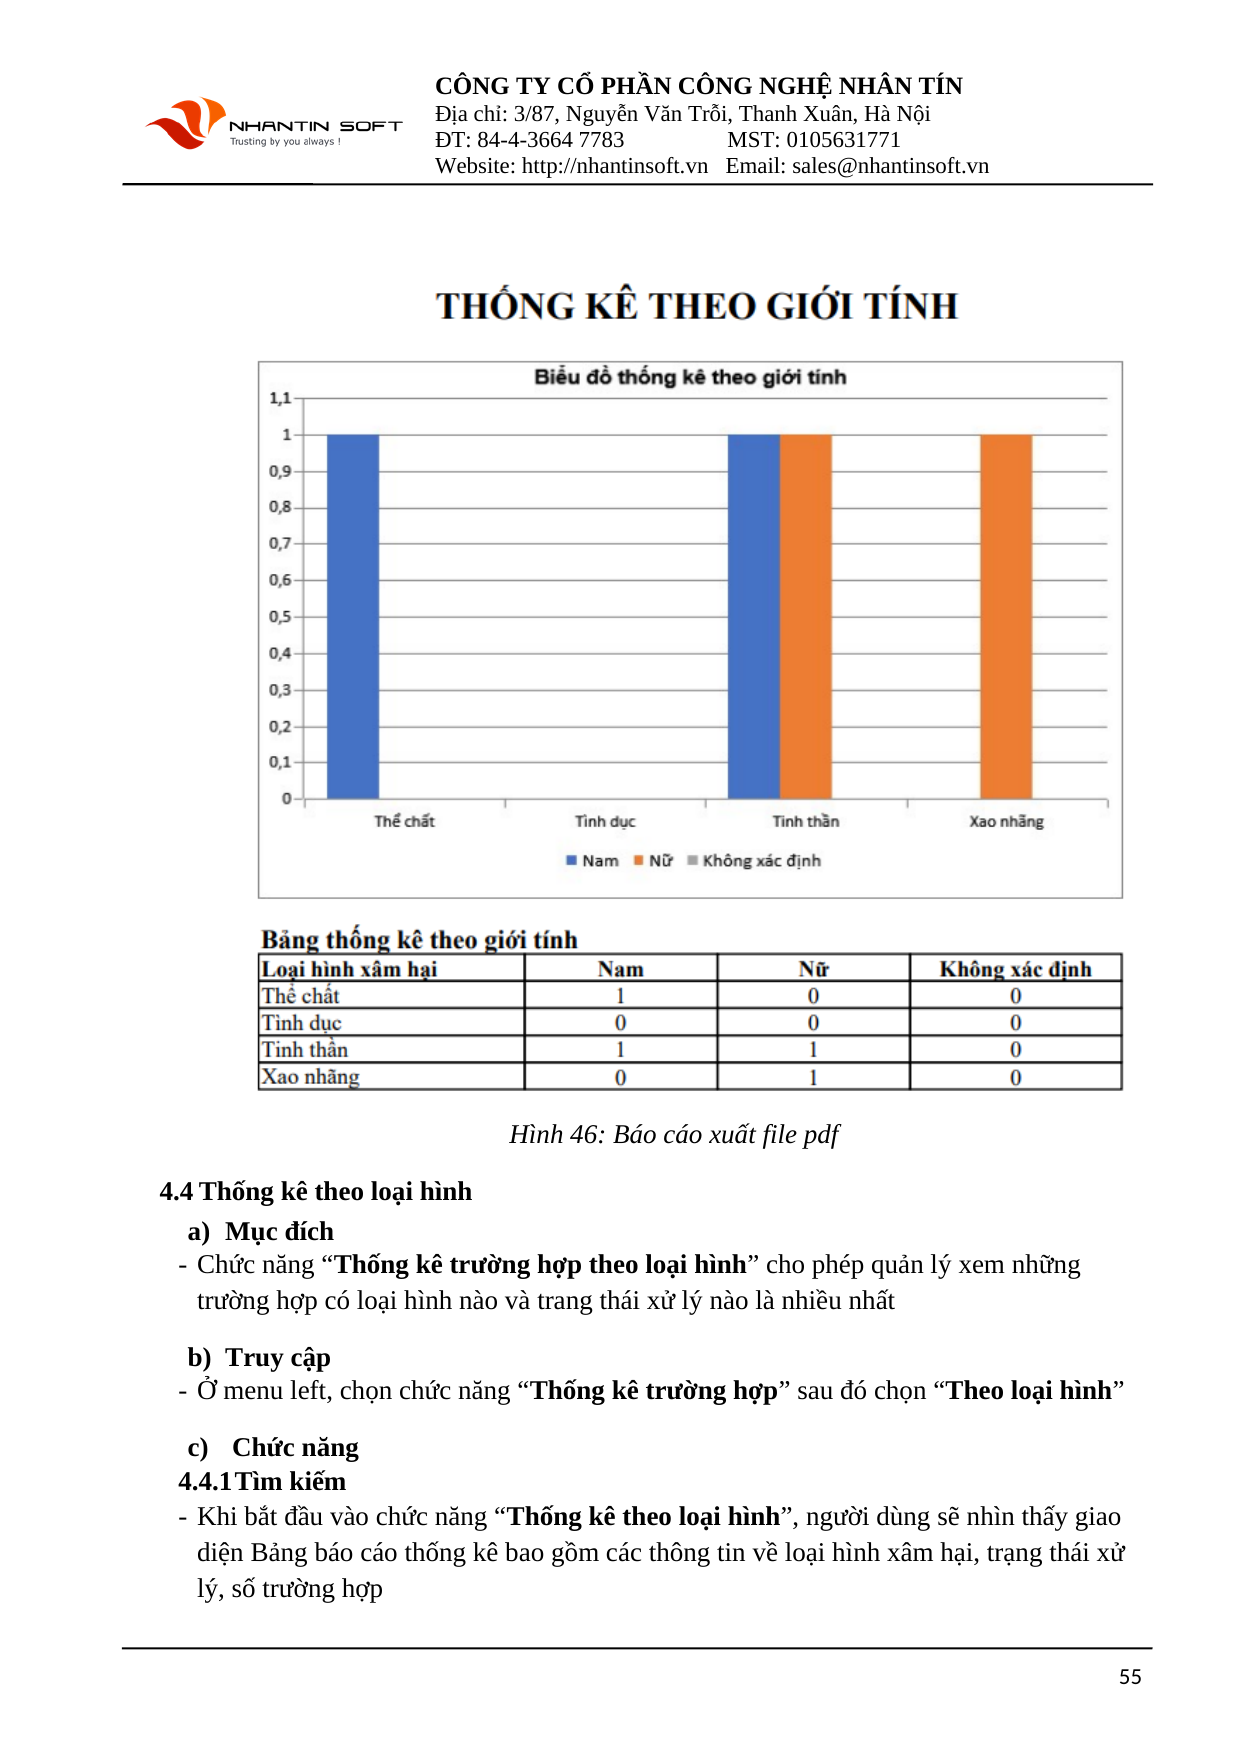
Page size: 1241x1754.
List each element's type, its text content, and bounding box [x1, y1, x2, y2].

subtitle Mục đích [187, 1215, 1153, 1246]
list Hình 46: Báo cáo xuất file pdf [197, 1119, 1153, 1150]
list Ở menu left, chọn chức năng “Thống kê trường hợp” sau đó chọn “Theo loại hình” [178, 1374, 1153, 1406]
subtitle Truy cập [187, 1341, 1153, 1372]
picture [196, 206, 1160, 1115]
list Chức năng “Thống kê trường hợp theo loại hình” cho phép quản lý xem những trường hợp có loại hình nào và trang thái xử lý nào là nhiều nhất [178, 1249, 1153, 1316]
subtitle Tìm kiếm [178, 1464, 1153, 1496]
picture [133, 70, 413, 176]
subtitle Chức năng [187, 1431, 1153, 1462]
subtitle Thống kê theo loại hình [159, 1175, 1153, 1206]
list Khi bắt đầu vào chức năng “Thống kê theo loại hình”, người dùng sẽ nhìn thấy giao diện Bảng báo cáo thống kê bao gồm các thông tin về loại hình xâm hại, trạng thái xử lý, số trường hợp [178, 1500, 1153, 1603]
